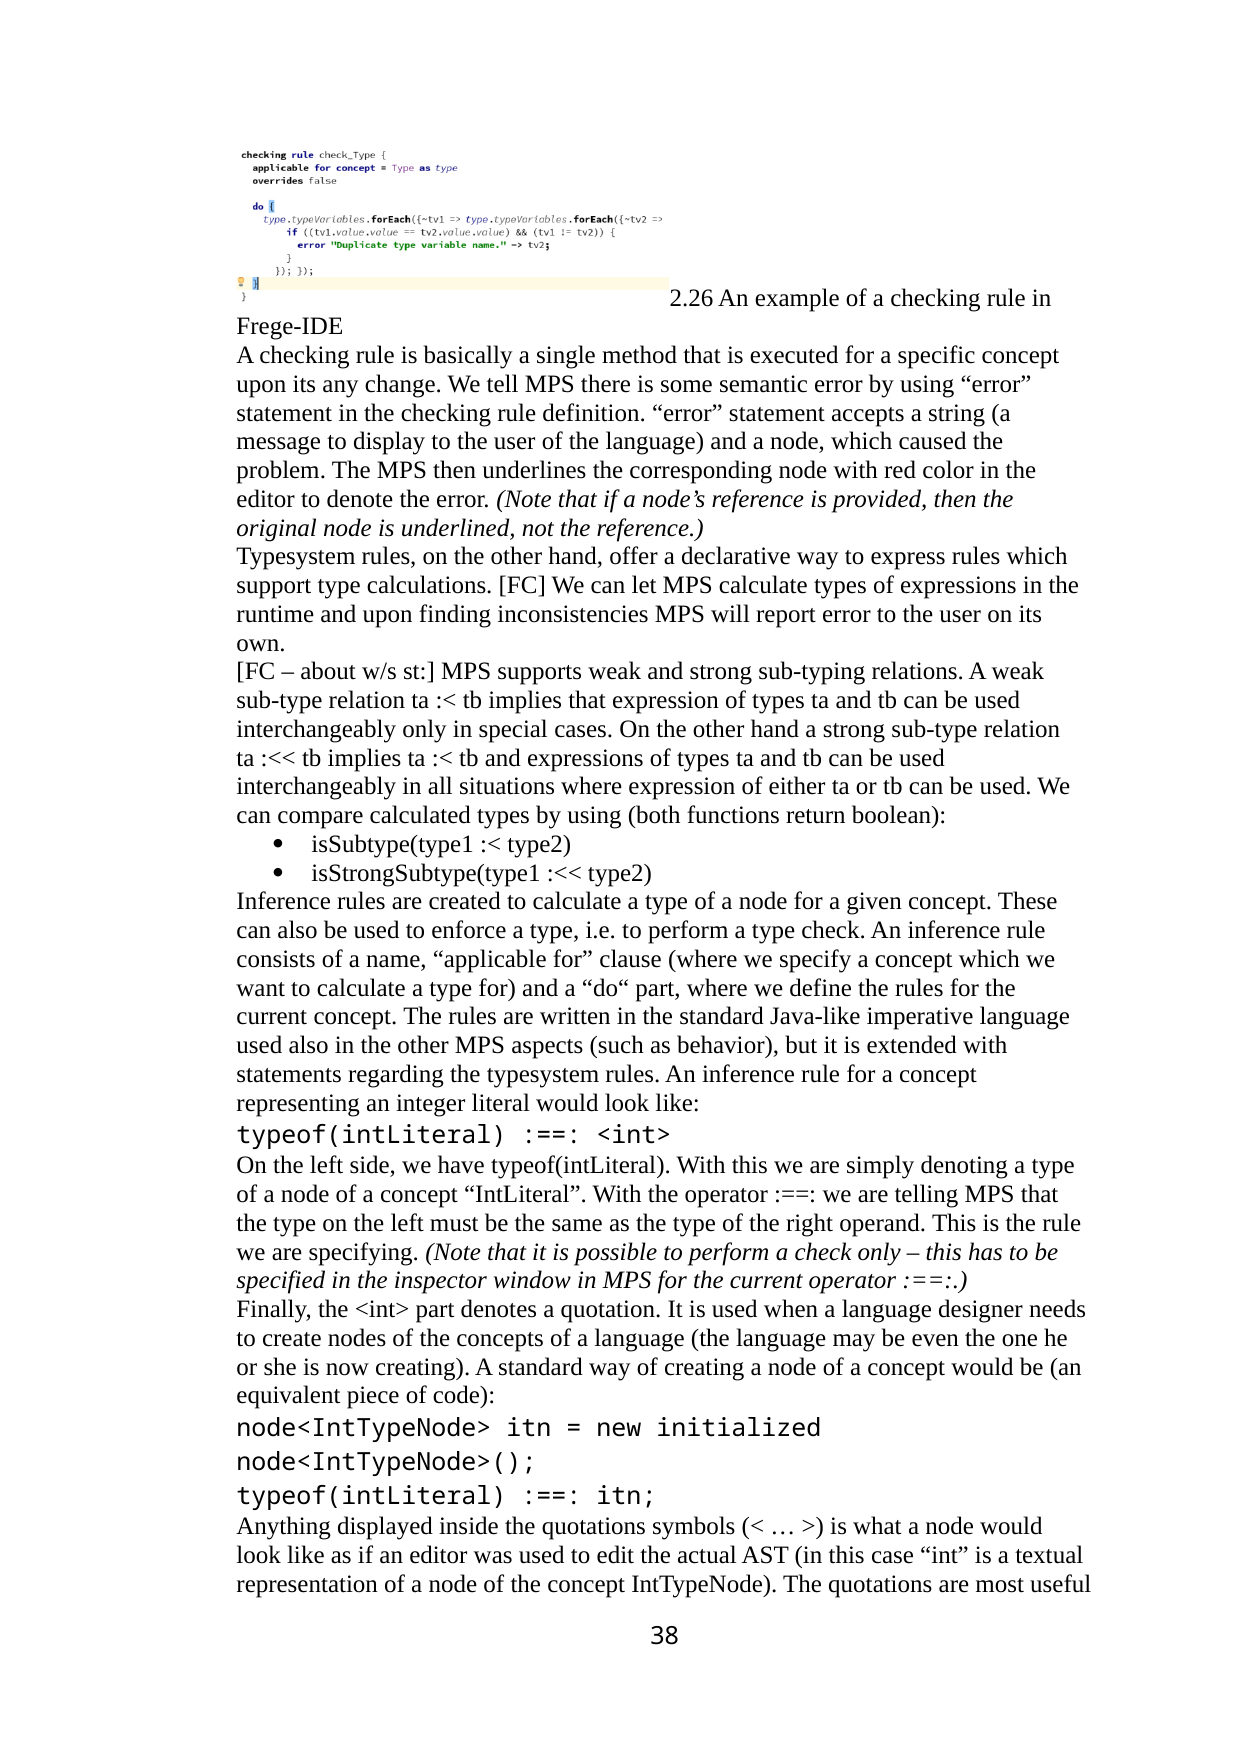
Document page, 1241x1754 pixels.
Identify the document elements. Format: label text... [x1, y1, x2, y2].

list isSubtype(type1 :< type2) [274, 829, 1092, 858]
text Inference rules are created to calculate a type of a node for a given concept. These can also be used to enforce a type, i.e. to perform a type check. An inference rule consists of a name, “applicable for” clause (where we specify a concept which we want to calculate a type for) and a “do“ part, where we define the rules for the current concept. The rules are written in the standard Java-like imperative language used also in the other MPS aspects (such as behavior), but it is extended with statements regarding the typesystem rules. An inference rule for a concept representing an integer literal would look like: [236, 886, 1092, 1116]
text [FC – about w/s st:] MPS supports weak and strong sub-typing relations. A weak sub-type relation ta :< tb implies that expression of types ta and tb can be used interchangeably only in special cases. On the other hand a strong sub-type relation ta :<< tb implies ta :< tb and expressions of types ta and tb can be used interchangeably in all situations where expression of either ta or tb can be used. We can compare calculated types by using (both functions return boolean): [236, 656, 1092, 829]
text A checking rule is basically a single method that is executed for a specific concept upon its any change. We tell MPS there is some semantic error by using “error” statement in the checking rule definition. “error” statement accepts a string (a message to display to the user of the language) and a node, which caused the problem. The MPS then underlines the corresponding node with red color in the editor to denote the error. (Note that if a node’s reference is provided, then the original node is underlined, not the reference.) [236, 340, 1092, 541]
text node<IntTypeNode> itn = new initialized node<IntTypeNode>(); [236, 1409, 1092, 1477]
list isStrongSubtype(type1 :<< type2) [274, 858, 1092, 886]
text On the left side, we have typeof(intLiteral). With this we are simply denoting a type of a node of a concept “IntLiteral”. With the operator :==: we are telling MPS that the type on the left must be the same as the type of the right operand. This is the rule we are specifying. (Note that it is possible to perform a check only – this has to be specified in the inspector window in MPS for the current operator :==:.) [236, 1151, 1092, 1294]
text typeof(intLiteral) :==: itn; [236, 1477, 1092, 1511]
text Typesystem rules, on the other hand, offer a declarative way to express rules which support type calculations. [FC] We can let MPS calculate types of expressions in the runtime and upon finding inconsistencies MPS will report error to the user on its own. [236, 541, 1092, 656]
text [236, 1511, 1092, 1598]
text typeof(intLiteral) :==: <int> [236, 1116, 1092, 1151]
picture [236, 147, 670, 306]
text Finally, the <int> part denotes a quotation. It is used when a language designer needs to create nodes of the concepts of a language (the language may be even the one he or she is now creating). A standard way of creating a node of a concept would be (an equivalent piece of code): [236, 1294, 1092, 1409]
